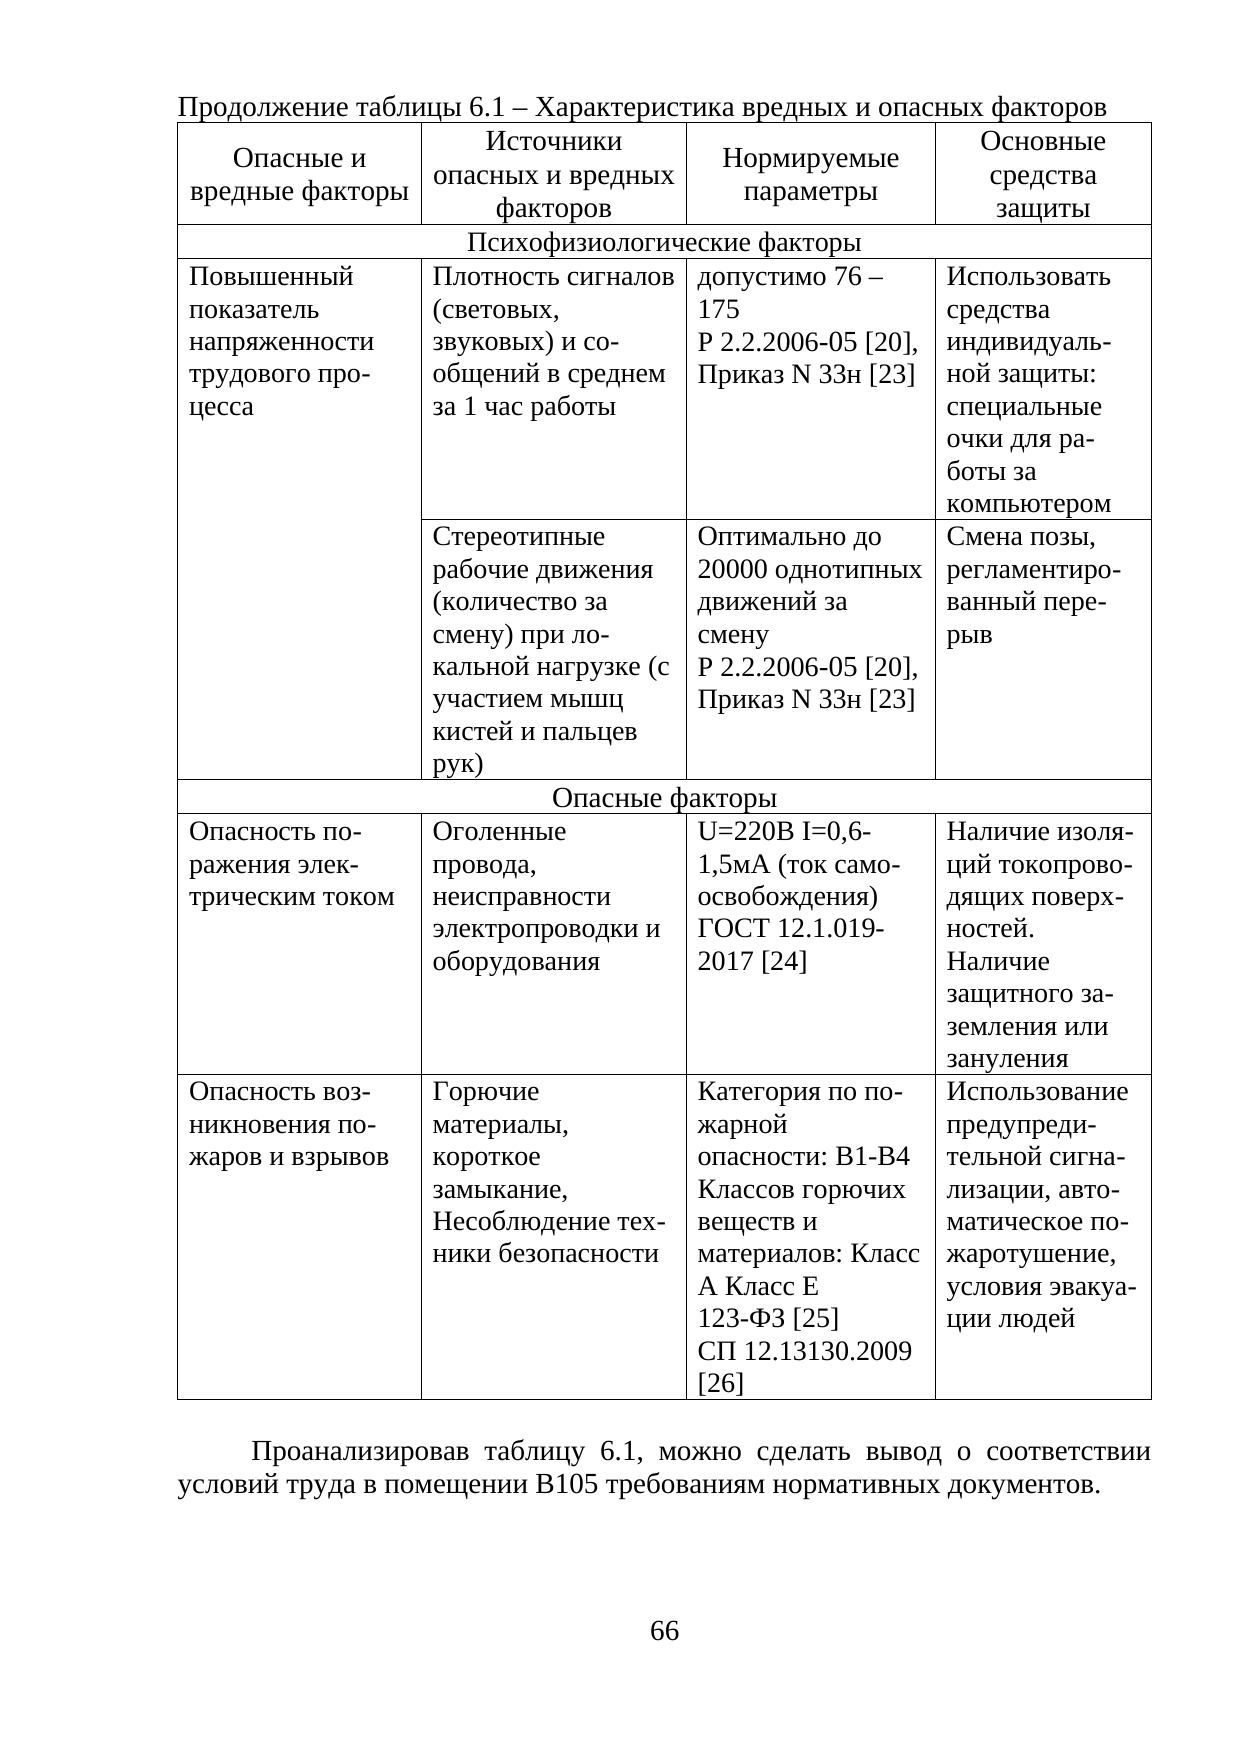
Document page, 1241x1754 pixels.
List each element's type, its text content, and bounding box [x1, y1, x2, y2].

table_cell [178, 259, 421, 779]
table_header Основные средства защиты [936, 123, 1151, 224]
table_cell Использование предупреди-тельной сигнализации, автоматическое пожаротушение, условия эвакуации людей [936, 1075, 1151, 1398]
table_cell Горючие материалы, короткое замыкание, Несоблюдение техники безопасности [422, 1075, 686, 1398]
text Проанализировав таблицу 6.1, можно сделать вывод о соответствии условий труда в помещении В105 требованиям нормативных документов. [177, 1433, 1152, 1500]
table_cell Опасность возникновения пожаров и взрывов [178, 1075, 421, 1398]
table_cell Использовать средства индивидуальной защиты: специальные очки для работы за компьютером [936, 259, 1151, 518]
table_cell Смена позы, регламентированный перерыв [936, 520, 1151, 779]
table_header Источники опасных и вредных факторов [422, 123, 686, 224]
table_cell Психофизиологические факторы [178, 225, 1151, 258]
table_header Нормируемые параметры [687, 123, 935, 224]
table_cell Оголенные провода, неисправности электропроводки и оборудования [422, 814, 686, 1073]
table_cell Опасность поражения элек-трическим током [178, 814, 421, 1073]
table_cell Наличие изоляций токопроводящих поверхностей. Наличие защитного заземления или зануления [936, 814, 1151, 1073]
table_cell Плотность сигналов (световых, звуковых) и сообщений в среднем за 1 час работы [422, 259, 686, 518]
table_cell Оптимально до 20000 однотипных движений за смену Р 2.2.2006-05 [20], Приказ N 33н [23] [687, 520, 935, 779]
table_cell допустимо 76 – 175 Р 2.2.2006-05 [20], Приказ N 33н [23] [687, 259, 935, 518]
table_header Опасные и вредные факторы [178, 123, 421, 224]
table_cell U=220B I=0,6-1,5мА (ток самоосвобождения) ГОСТ 12.1.019-2017 [24] [687, 814, 935, 1073]
text Продолжение таблицы 6.1 – Характеристика вредных и опасных факторов [177, 89, 1152, 122]
table_cell Опасные факторы [178, 780, 1151, 813]
table_cell Стереотипные рабочие движения (количество за смену) при локальной нагрузке (с участием мышц кистей и пальцев рук) [422, 520, 686, 779]
table_cell Категория по пожарной опасности: В1-В4 Классов горючих веществ и материалов: Класс А Класс Е 123-ФЗ [25] СП 12.13130.2009 [26] [687, 1075, 935, 1398]
